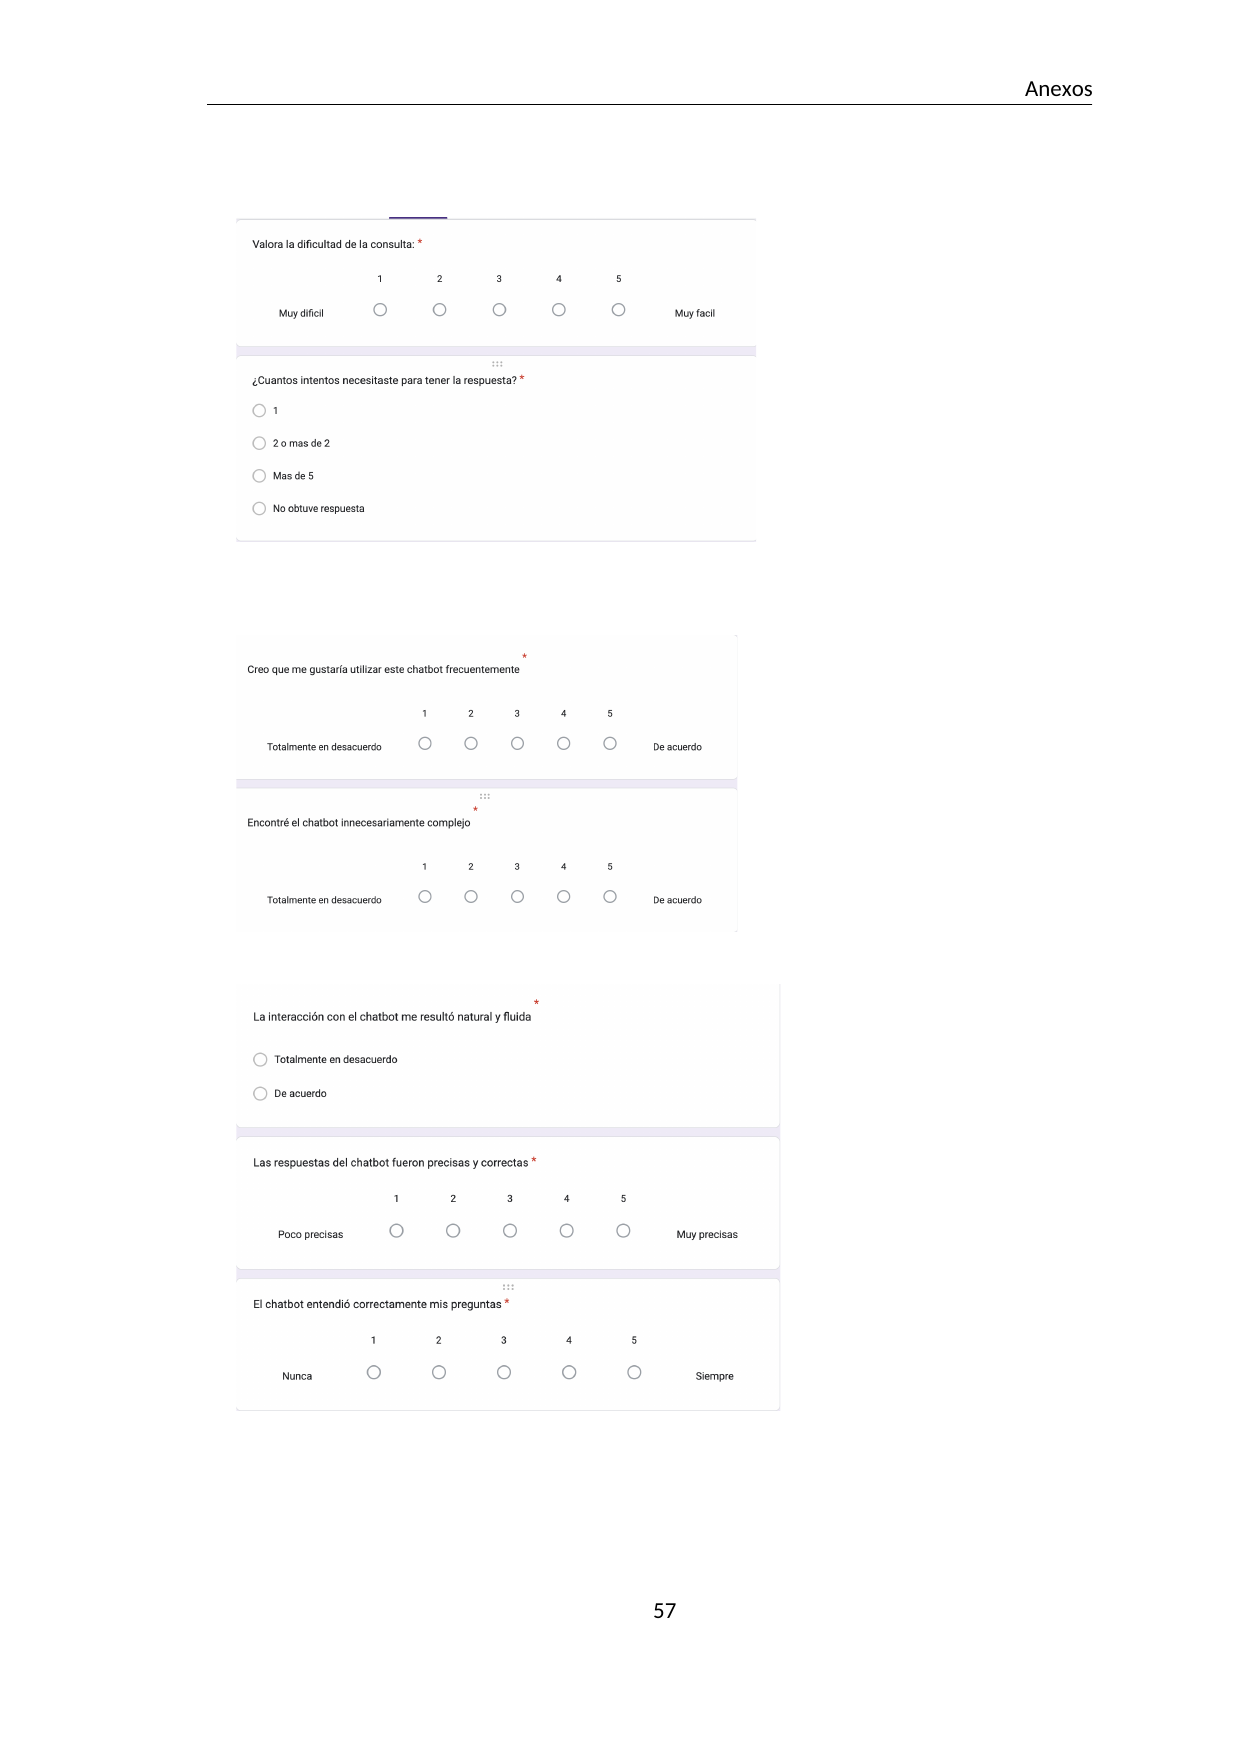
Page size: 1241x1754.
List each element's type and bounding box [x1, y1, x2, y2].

picture [236, 635, 738, 932]
picture [236, 984, 781, 1411]
picture [236, 217, 757, 542]
